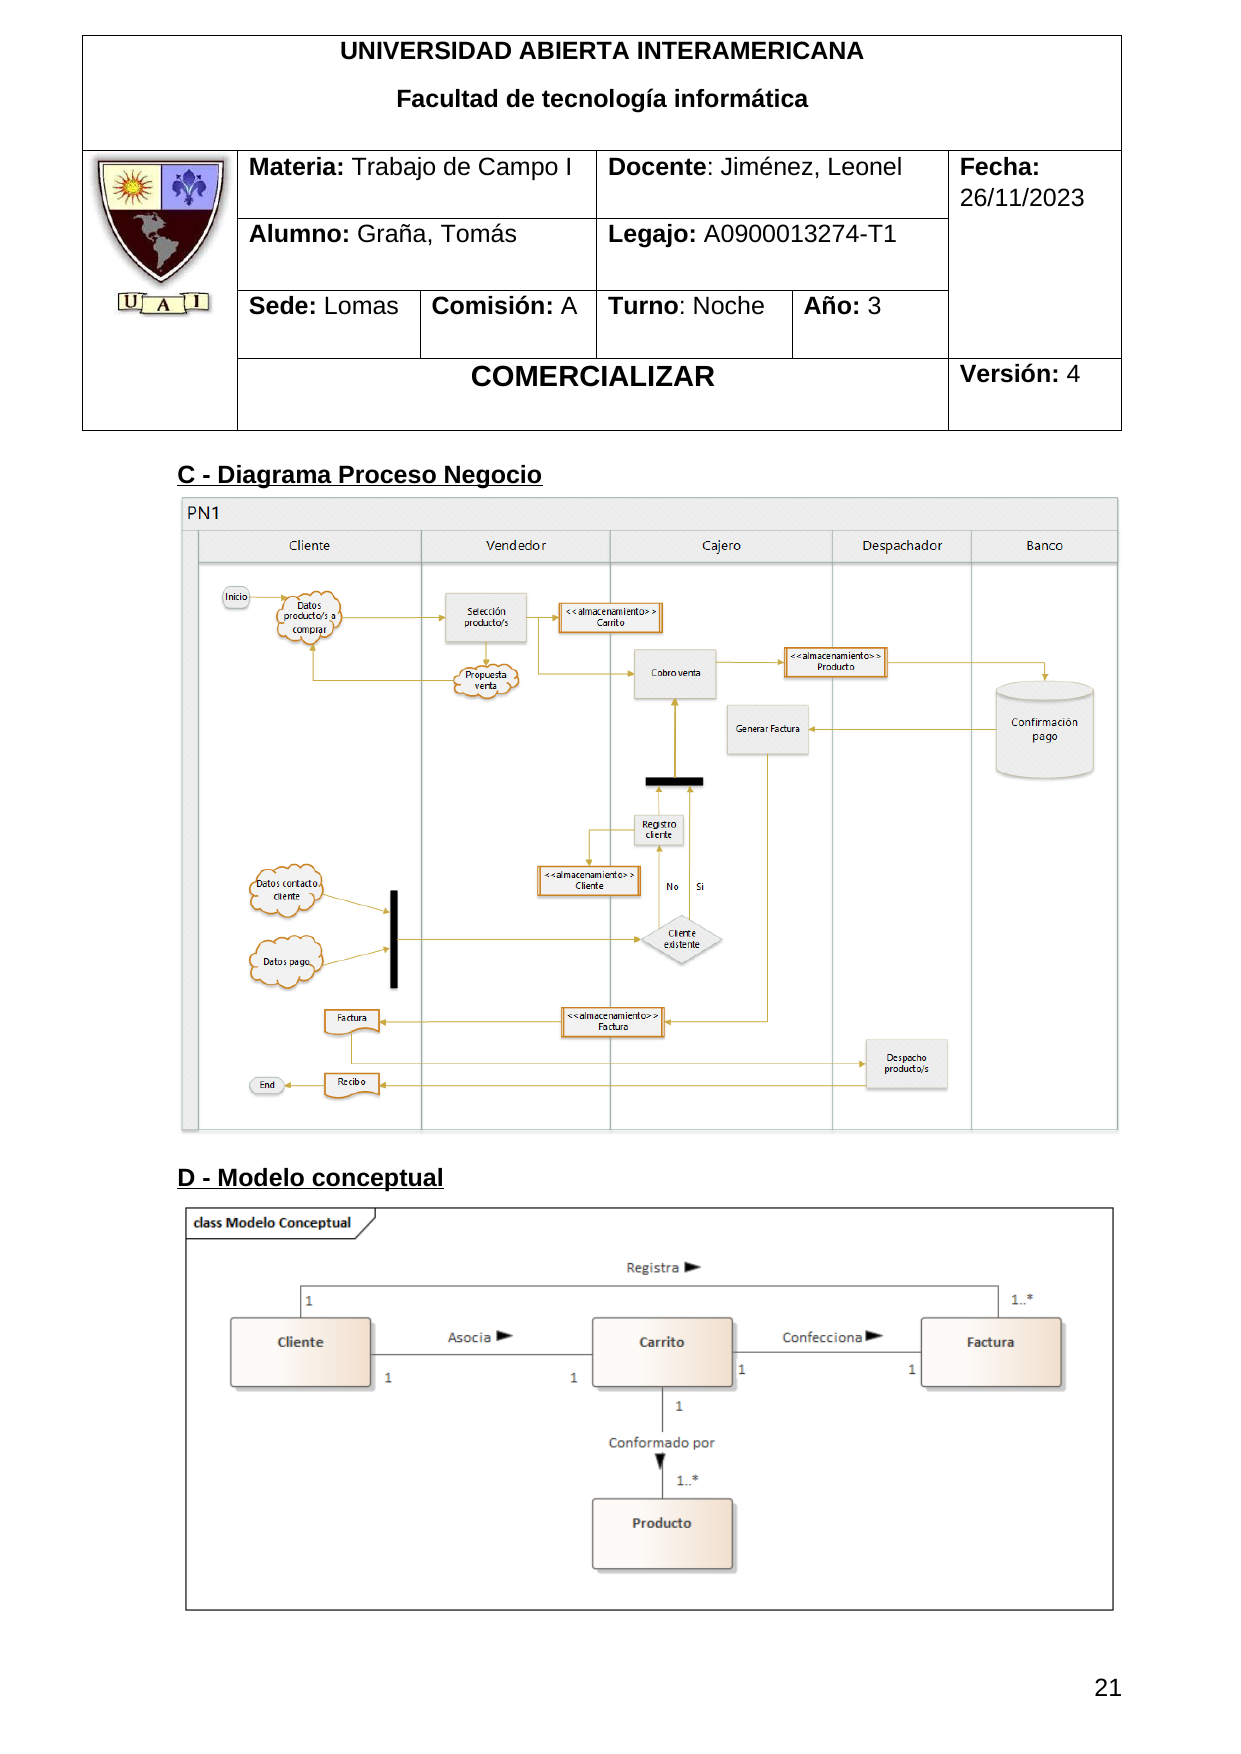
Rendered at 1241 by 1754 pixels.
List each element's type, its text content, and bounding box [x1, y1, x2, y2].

subtitle D - Modelo conceptual [177, 1163, 1122, 1192]
picture [177, 1198, 1122, 1619]
picture [177, 495, 1122, 1136]
subtitle C - Diagrama Proceso Negocio [177, 460, 1122, 488]
picture [87, 151, 234, 320]
